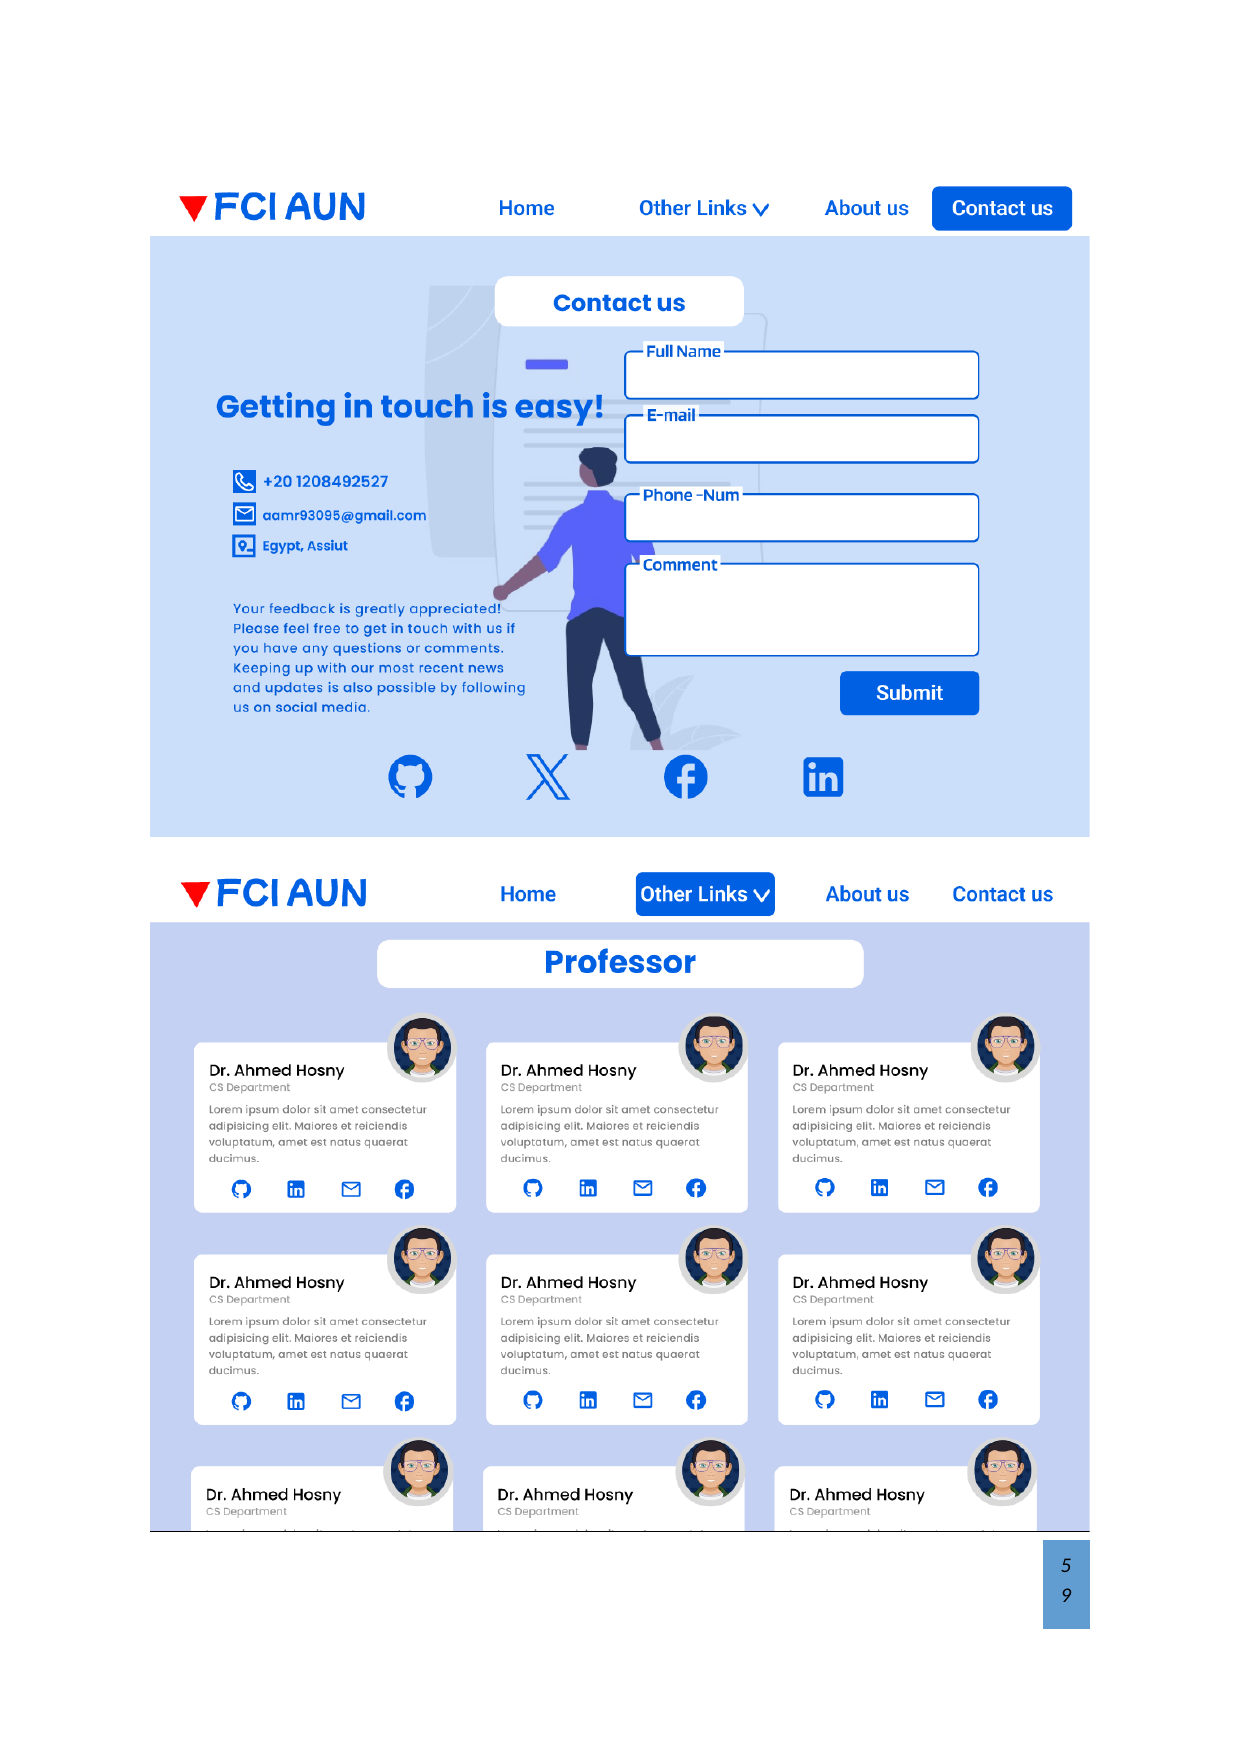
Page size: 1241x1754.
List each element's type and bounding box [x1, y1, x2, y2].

picture [150, 176, 1090, 837]
picture [150, 862, 1090, 1532]
